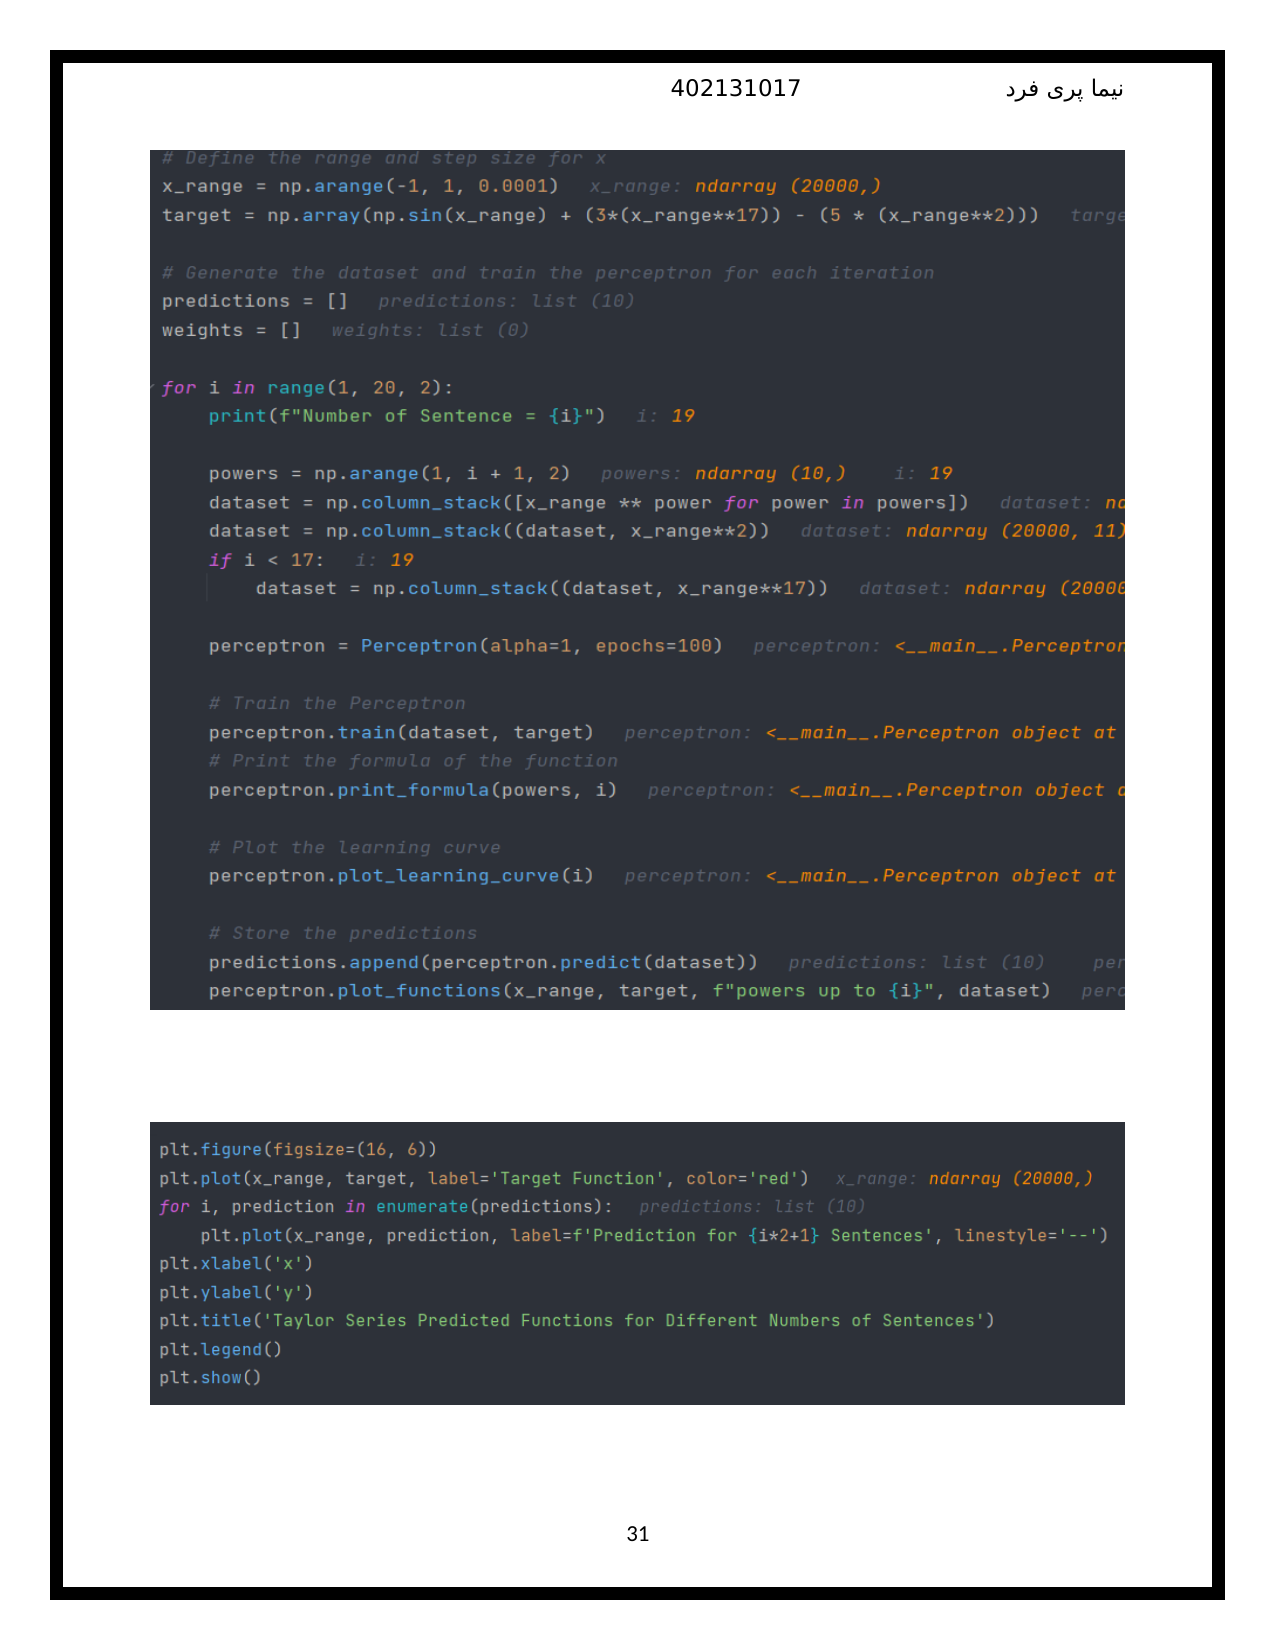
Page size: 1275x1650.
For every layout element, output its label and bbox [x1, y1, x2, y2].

picture [150, 150, 1125, 1010]
picture [150, 1122, 1125, 1405]
